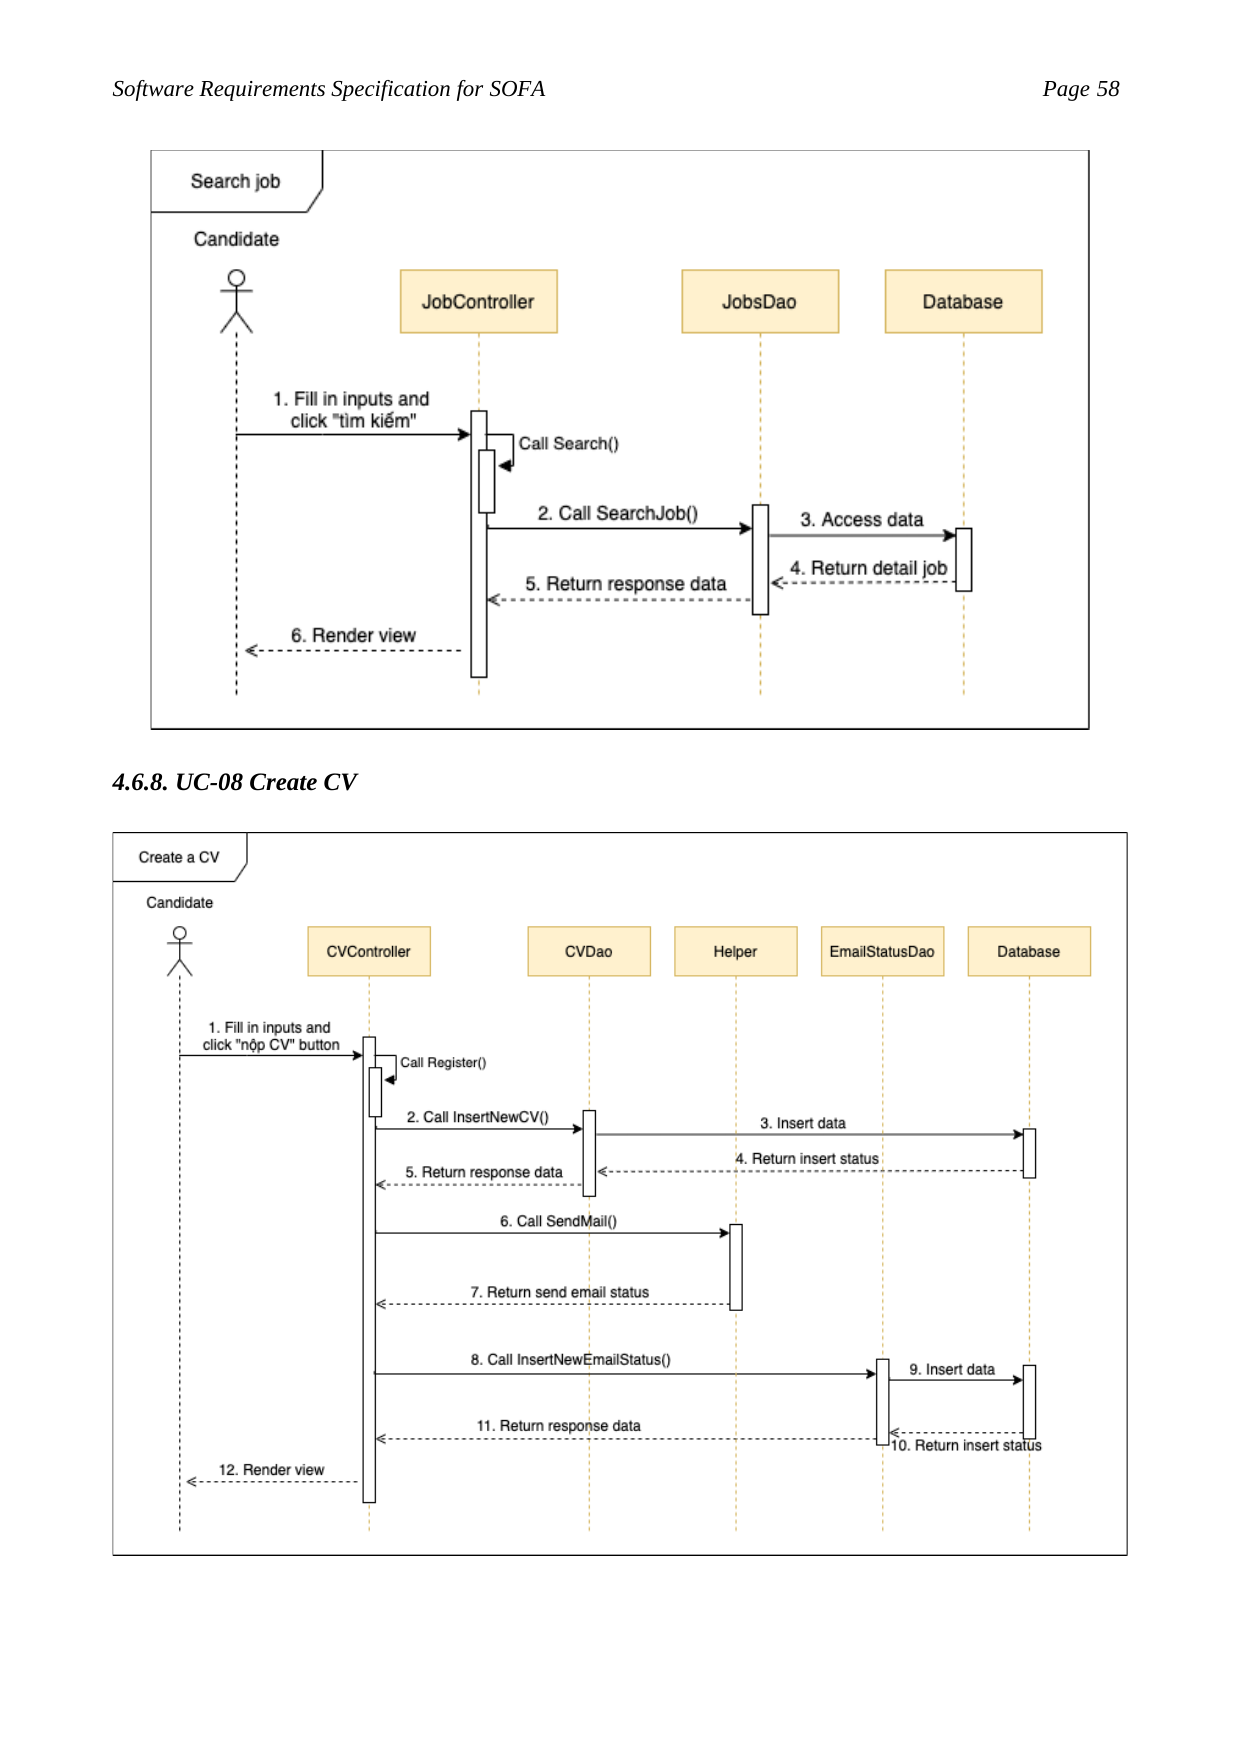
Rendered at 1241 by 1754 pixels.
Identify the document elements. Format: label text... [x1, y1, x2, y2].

text 4.6.8. UC-08 Create CV [112, 767, 1128, 795]
picture [150, 150, 1090, 730]
picture [112, 832, 1128, 1556]
